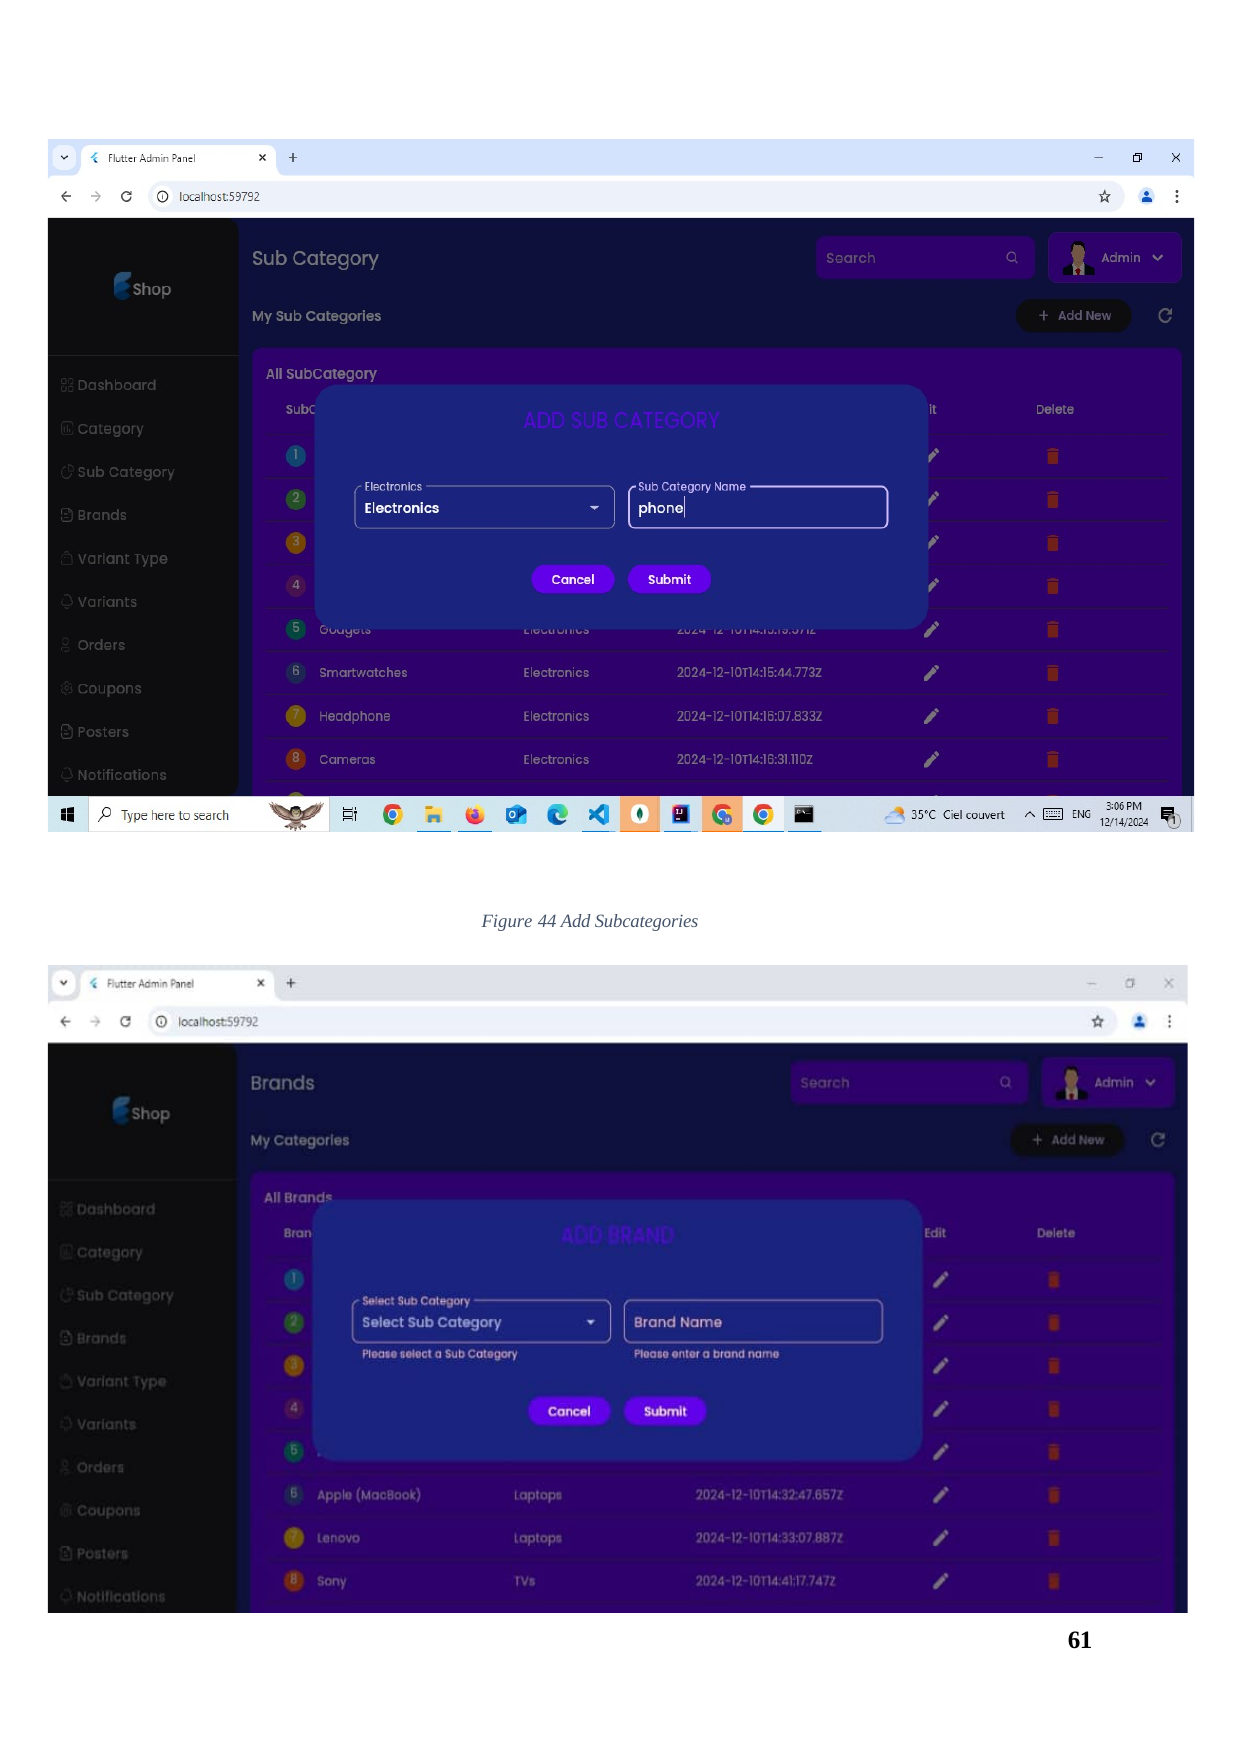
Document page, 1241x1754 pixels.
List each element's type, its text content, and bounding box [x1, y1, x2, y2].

subtitle Figure 44 Add Subcategories [4, 910, 1234, 932]
picture [47, 965, 1188, 1613]
picture [47, 139, 1195, 832]
